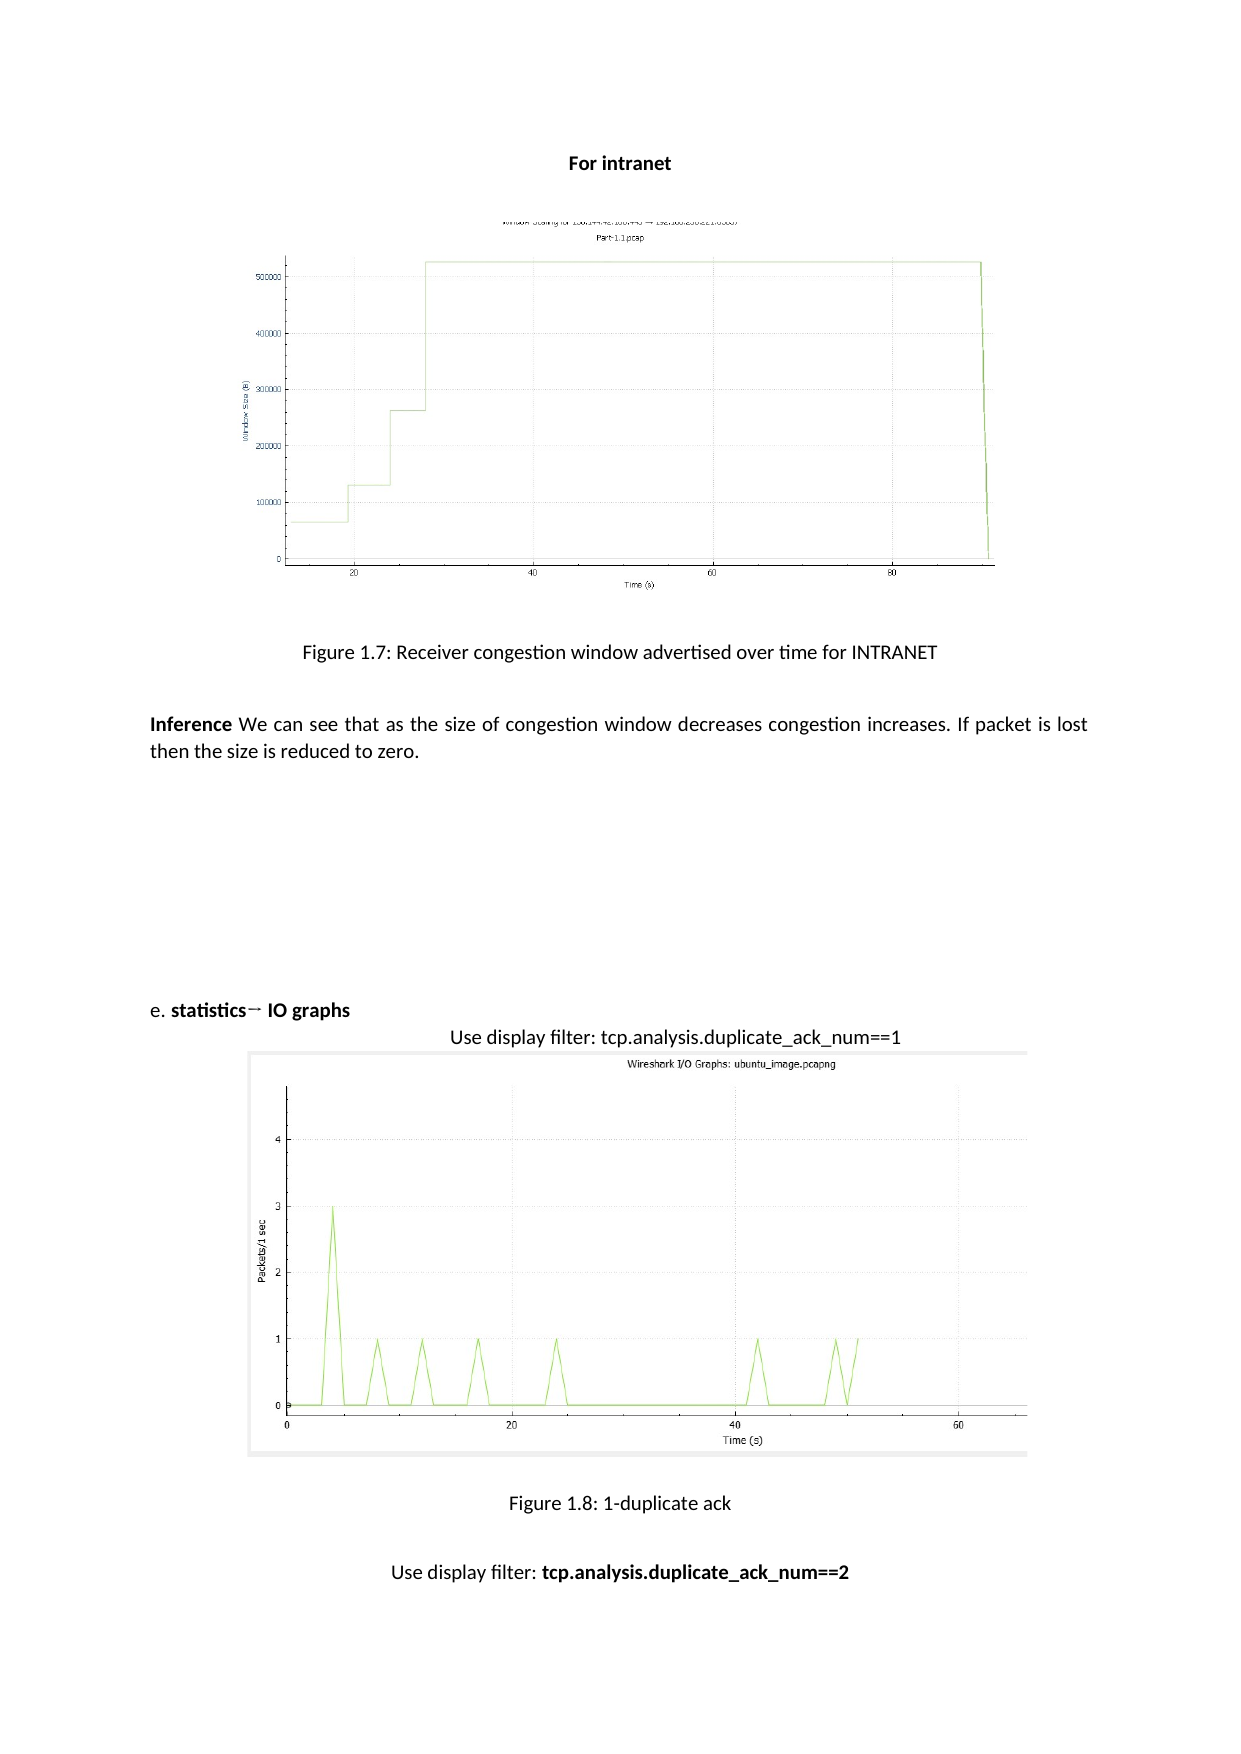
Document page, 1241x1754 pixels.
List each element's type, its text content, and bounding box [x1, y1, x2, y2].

text Use display filter: tcp.analysis.duplicate_ack_num==1 [171, 1024, 1090, 1050]
text Figure 1.7: Receiver congestion window advertised over time for INTRANET [150, 639, 1090, 665]
list statistics→ IO graphs [150, 997, 1090, 1022]
text Figure 1.8: 1-duplicate ack [150, 1490, 1090, 1516]
text Inference We can see that as the size of congestion window decreases congestion increases. If packet is lost then the size is reduced to zero. [150, 712, 1090, 763]
picture [247, 1051, 1028, 1457]
text Use display filter: tcp.analysis.duplicate_ack_num==2 [150, 1559, 1090, 1584]
text For intranet [150, 150, 1090, 175]
picture [237, 222, 1003, 593]
